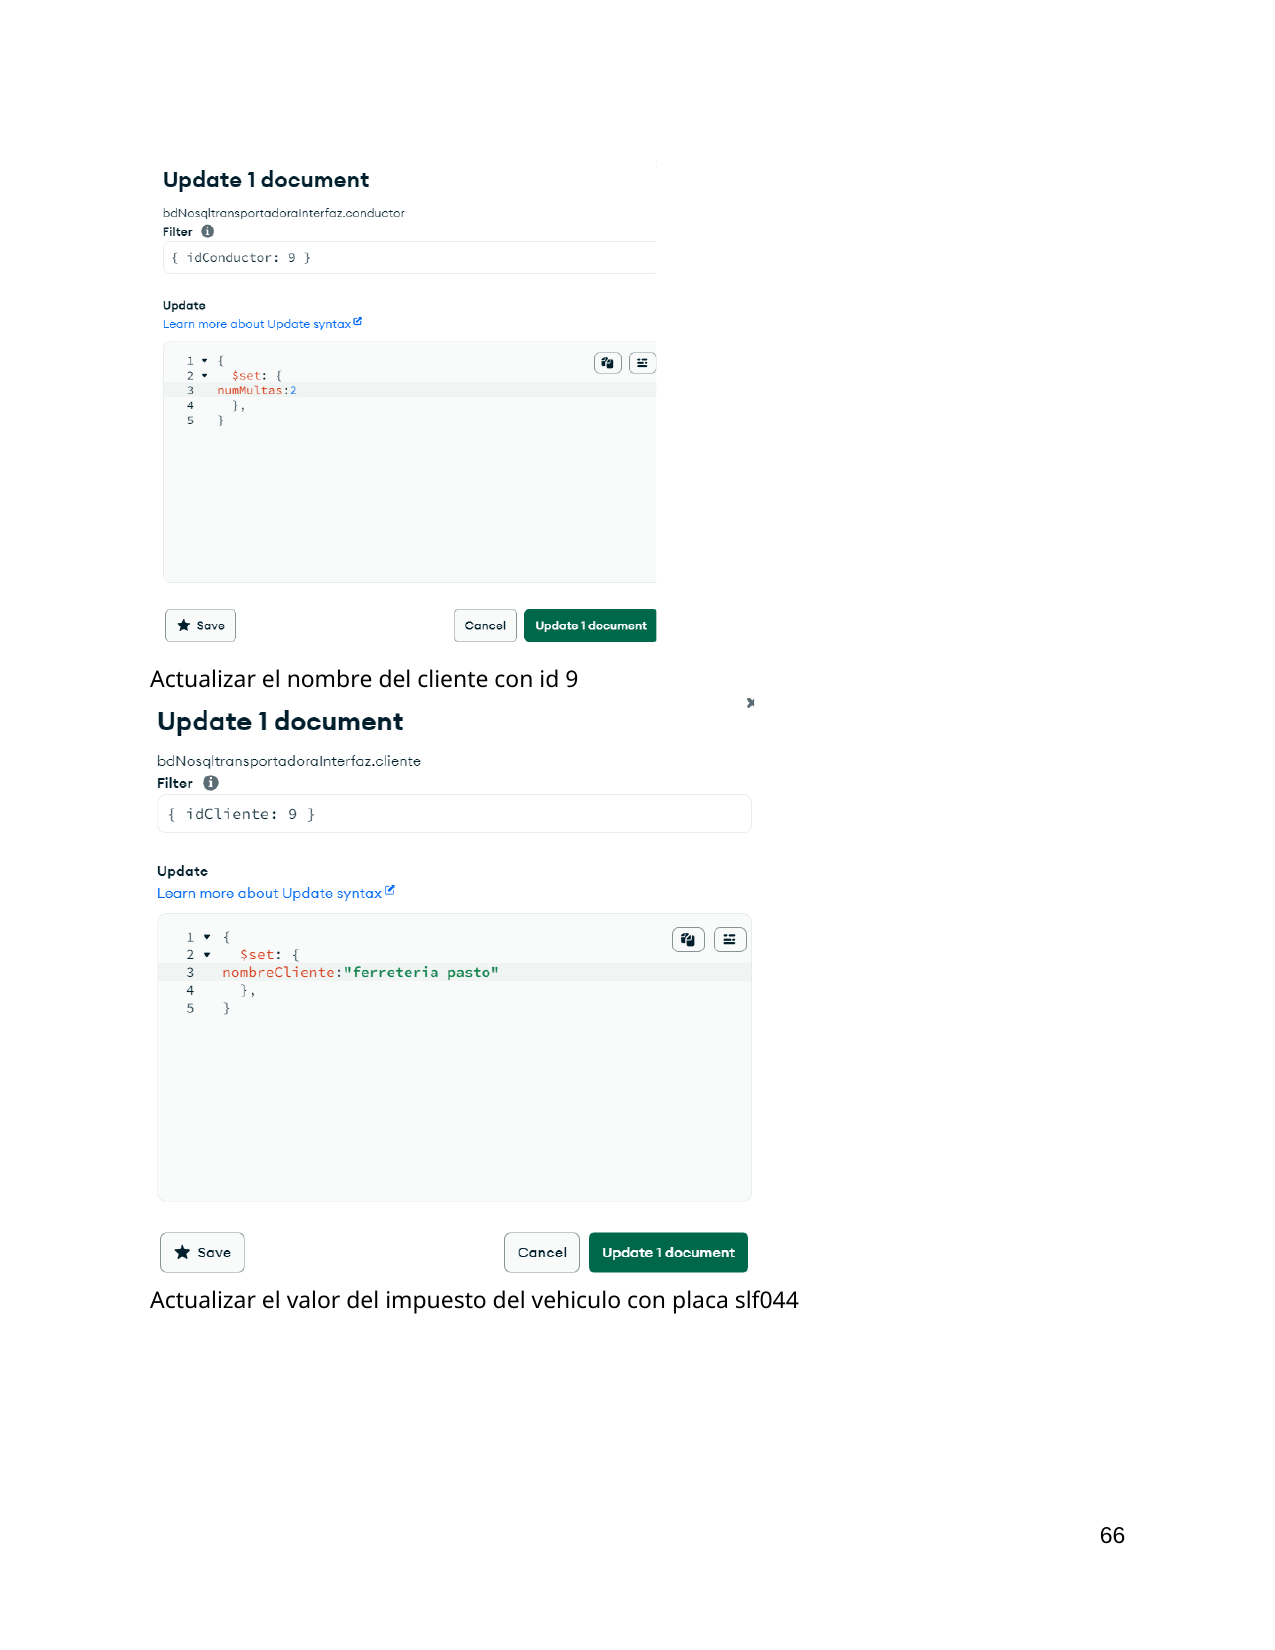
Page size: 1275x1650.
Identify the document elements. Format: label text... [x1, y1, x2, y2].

picture [150, 698, 755, 1280]
picture [150, 150, 657, 659]
text Actualizar el nombre del cliente con id 9 [150, 663, 1125, 694]
text Actualizar el valor del impuesto del vehiculo con placa slf044 [150, 1284, 1125, 1315]
